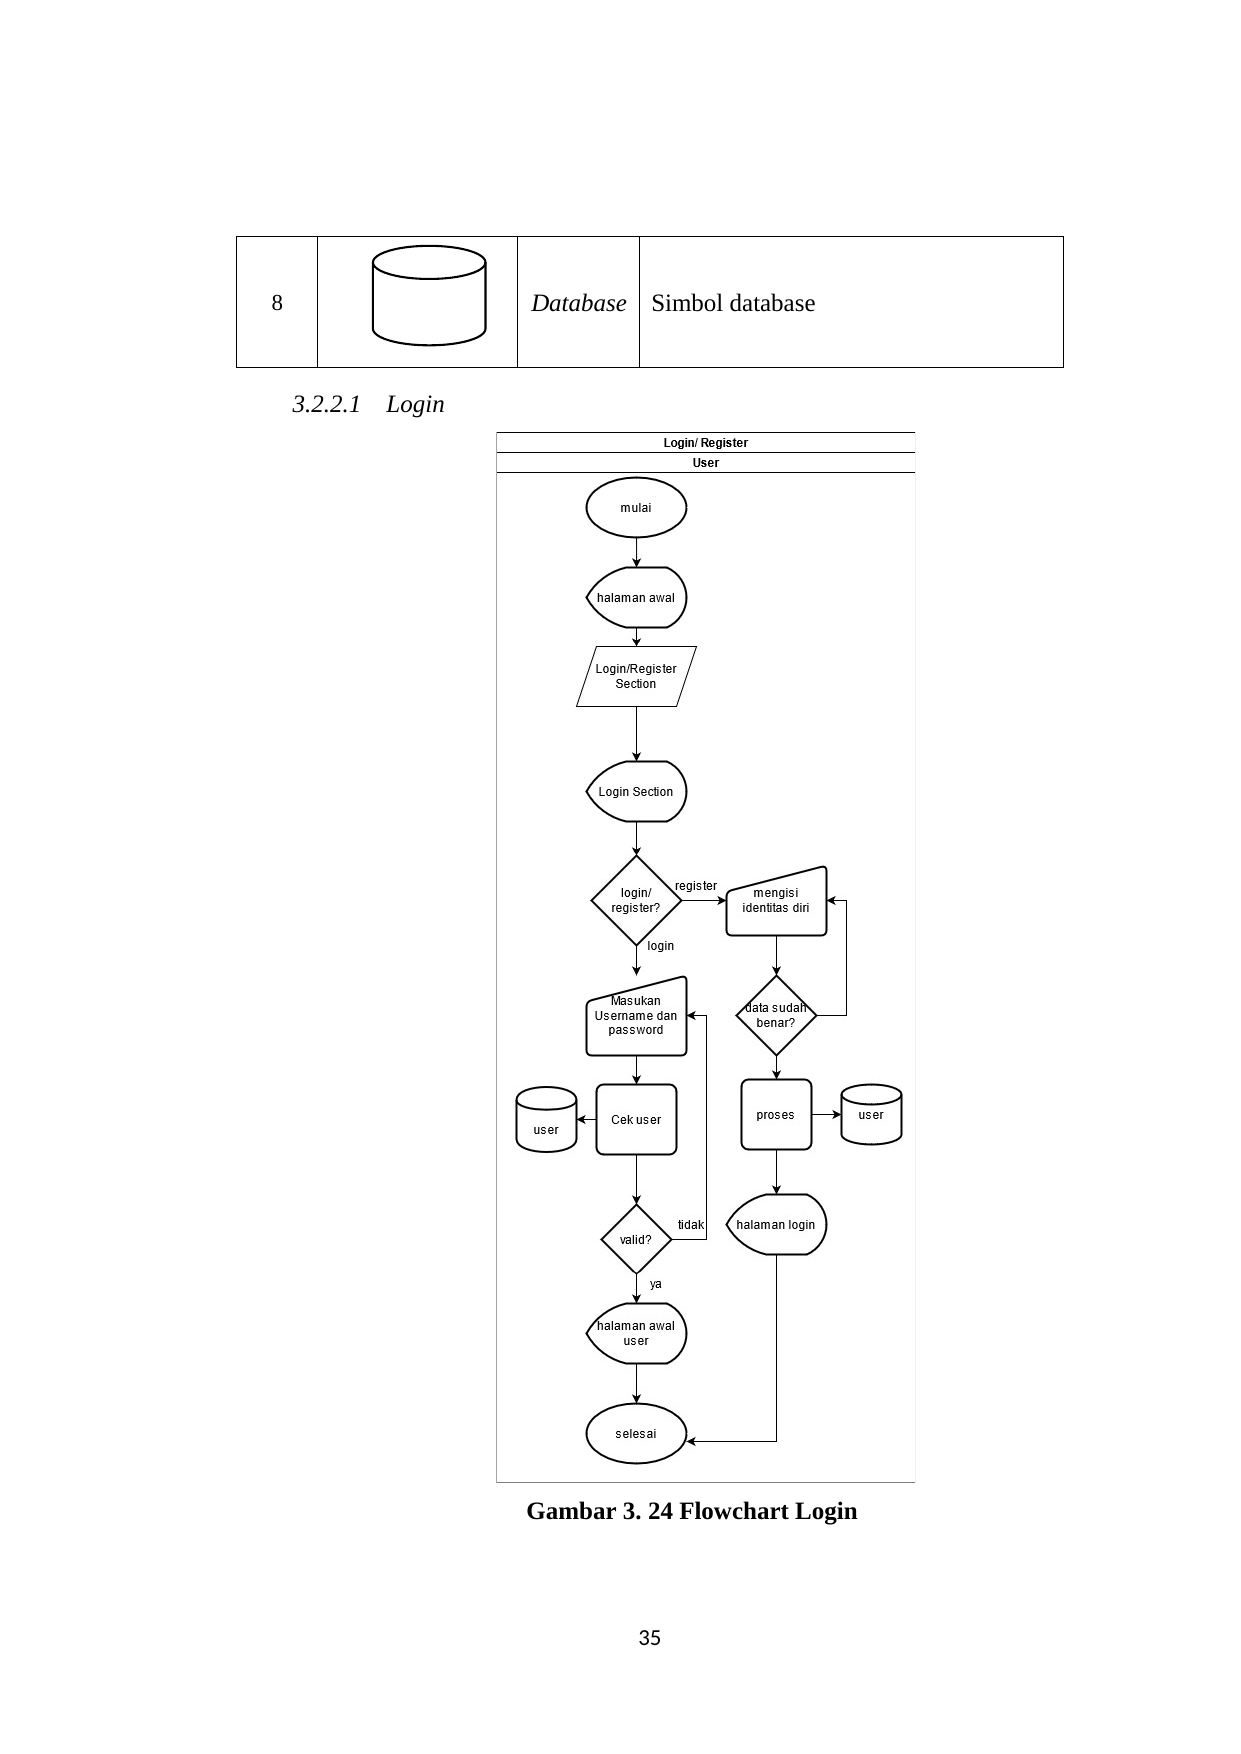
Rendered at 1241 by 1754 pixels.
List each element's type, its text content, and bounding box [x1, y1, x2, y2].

table_cell 8 [237, 237, 317, 367]
subtitle Login [292, 389, 1063, 418]
picture [496, 432, 916, 1483]
text Gambar 3. 24 Flowchart Login [321, 1496, 1063, 1525]
table_cell Simbol database [640, 237, 1063, 367]
table_cell [318, 237, 517, 367]
table_cell Database [518, 237, 639, 367]
